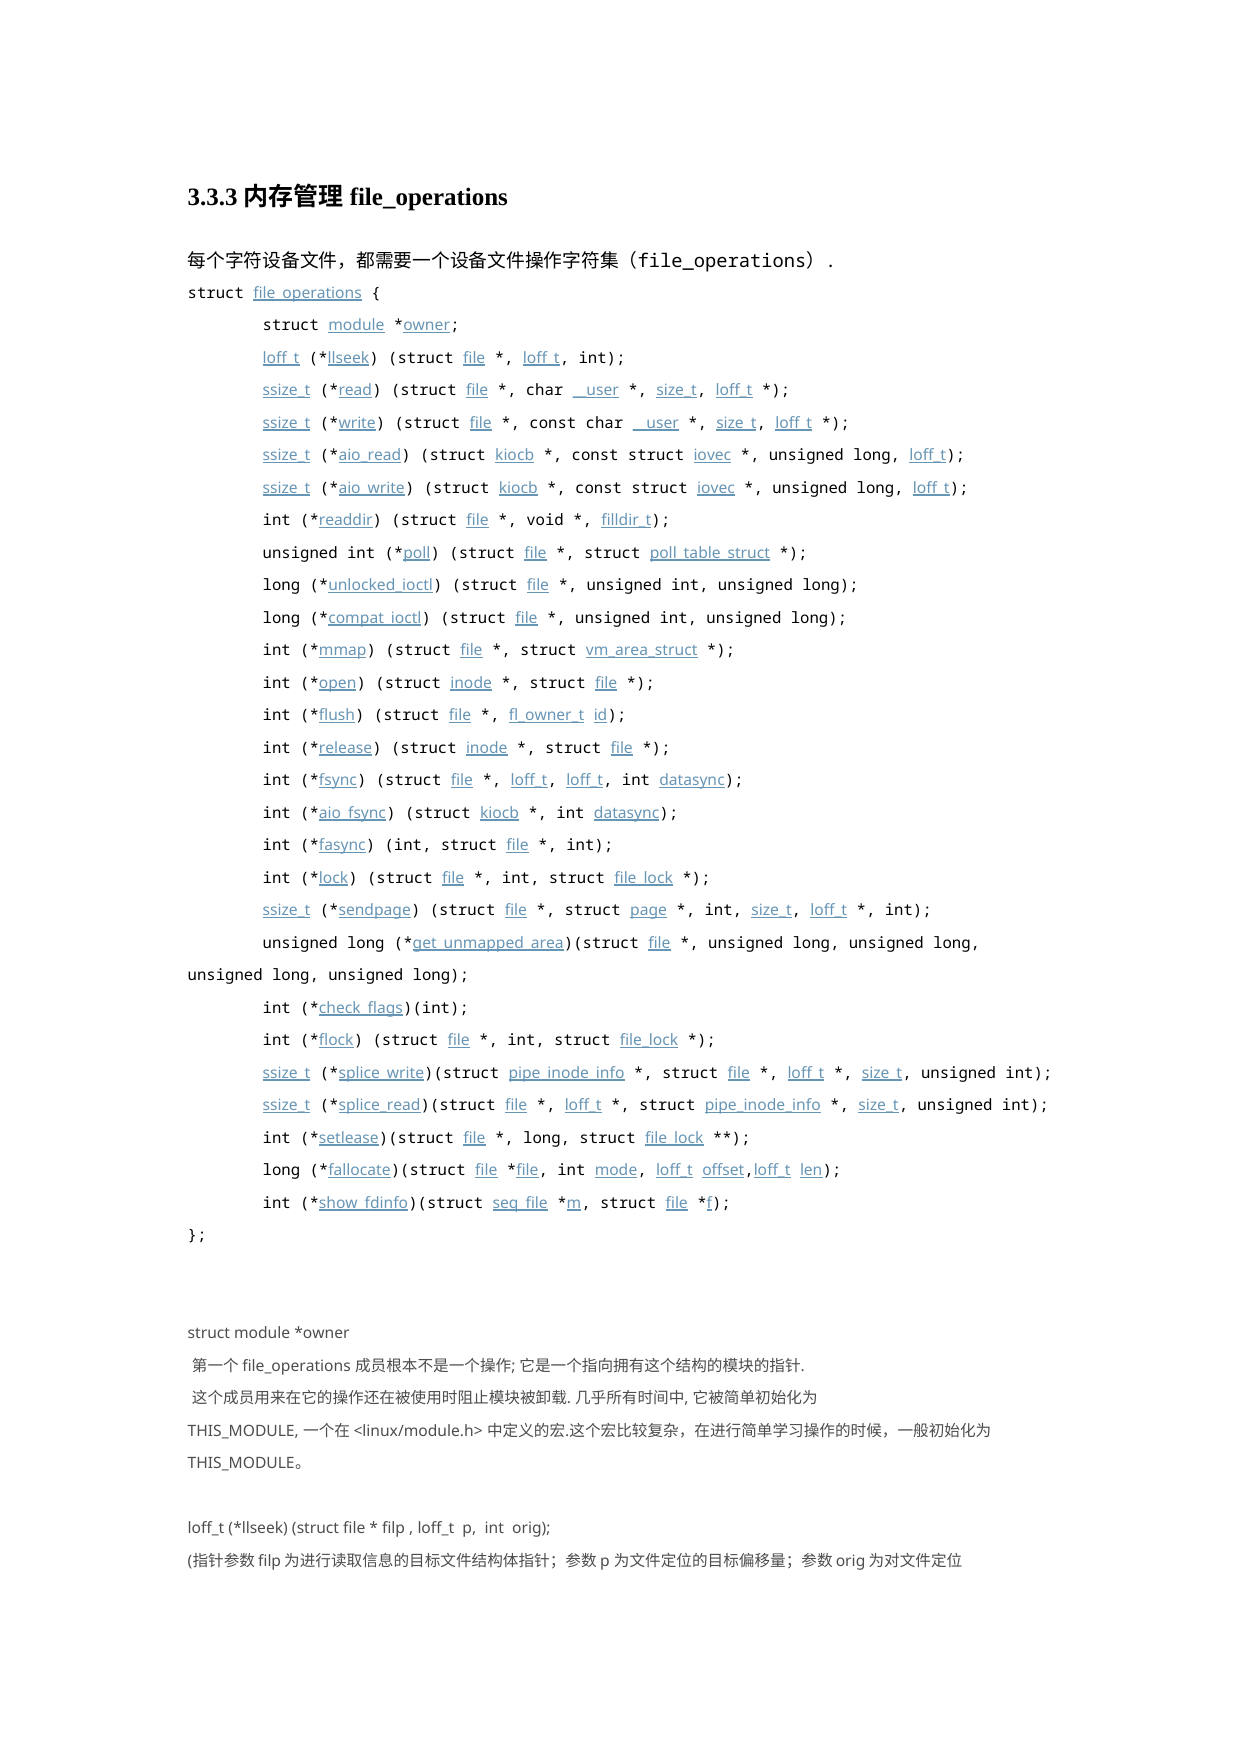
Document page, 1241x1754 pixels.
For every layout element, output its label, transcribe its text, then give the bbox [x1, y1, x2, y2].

text ssize_t (*aio_write) (struct kiocb *, const struct iovec *, unsigned long, loff_t); [187, 471, 1053, 503]
text int (*aio_fsync) (struct kiocb *, int datasync); [187, 796, 1053, 828]
text ssize_t (*read) (struct file *, char __user *, size_t, loff_t *); [187, 373, 1053, 406]
text long (*compat_ioctl) (struct file *, unsigned int, unsigned long); [187, 601, 1053, 633]
text ssize_t (*splice_write)(struct pipe_inode_info *, struct file *, loff_t *, size_t, unsigned int); [187, 1056, 1053, 1088]
text int (*flock) (struct file *, int, struct file_lock *); [187, 1023, 1053, 1056]
subtitle 3.3.3 内存管理 file_operations [187, 162, 1053, 227]
text ssize_t (*splice_read)(struct file *, loff_t *, struct pipe_inode_info *, size_t, unsigned int); [187, 1088, 1053, 1121]
text struct file_operations { [187, 276, 1053, 308]
text int (*fasync) (int, struct file *, int); [187, 828, 1053, 861]
text unsigned long (*get_unmapped_area)(struct file *, unsigned long, unsigned long, unsigned long, unsigned long); [187, 926, 1053, 991]
text long (*fallocate)(struct file *file, int mode, loff_t offset,loff_t len); [187, 1153, 1053, 1186]
text struct module *owner; [187, 308, 1053, 341]
text int (*open) (struct inode *, struct file *); [187, 666, 1053, 698]
text int (*release) (struct inode *, struct file *); [187, 731, 1053, 763]
text int (*setlease)(struct file *, long, struct file_lock **); [187, 1121, 1053, 1153]
text loff_t (*llseek) (struct file *, loff_t, int); [187, 341, 1053, 373]
text 每个字符设备文件，都需要一个设备文件操作字符集（file_operations）. [187, 243, 1053, 276]
text int (*flush) (struct file *, fl_owner_t id); [187, 698, 1053, 731]
text ssize_t (*aio_read) (struct kiocb *, const struct iovec *, unsigned long, loff_t); [187, 438, 1053, 471]
text int (*readdir) (struct file *, void *, filldir_t); [187, 503, 1053, 536]
text int (*show_fdinfo)(struct seq_file *m, struct file *f); [187, 1186, 1053, 1218]
text int (*fsync) (struct file *, loff_t, loff_t, int datasync); [187, 763, 1053, 796]
text long (*unlocked_ioctl) (struct file *, unsigned int, unsigned long); [187, 568, 1053, 601]
text }; [187, 1218, 1053, 1251]
text 第一个 file_operations 成员根本不是一个操作; 它是一个指向拥有这个结构的模块的指针. 这个成员用来在它的操作还在被使用时阻止模块被卸载. 几乎所有时间中, 它被简单初始化为 THIS_MODULE, 一个在 <linux/module.h> 中定义的宏.这个宏比较复杂，在进行简单学习操作的时候，一般初始化为THIS_MODULE。 [187, 1348, 1053, 1478]
text ssize_t (*write) (struct file *, const char __user *, size_t, loff_t *); [187, 406, 1053, 438]
text int (*mmap) (struct file *, struct vm_area_struct *); [187, 633, 1053, 666]
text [187, 1478, 1053, 1576]
text ssize_t (*sendpage) (struct file *, struct page *, int, size_t, loff_t *, int); [187, 893, 1053, 926]
text struct module *owner [187, 1316, 1053, 1348]
text int (*check_flags)(int); [187, 991, 1053, 1023]
text int (*lock) (struct file *, int, struct file_lock *); [187, 861, 1053, 893]
text unsigned int (*poll) (struct file *, struct poll_table_struct *); [187, 536, 1053, 568]
